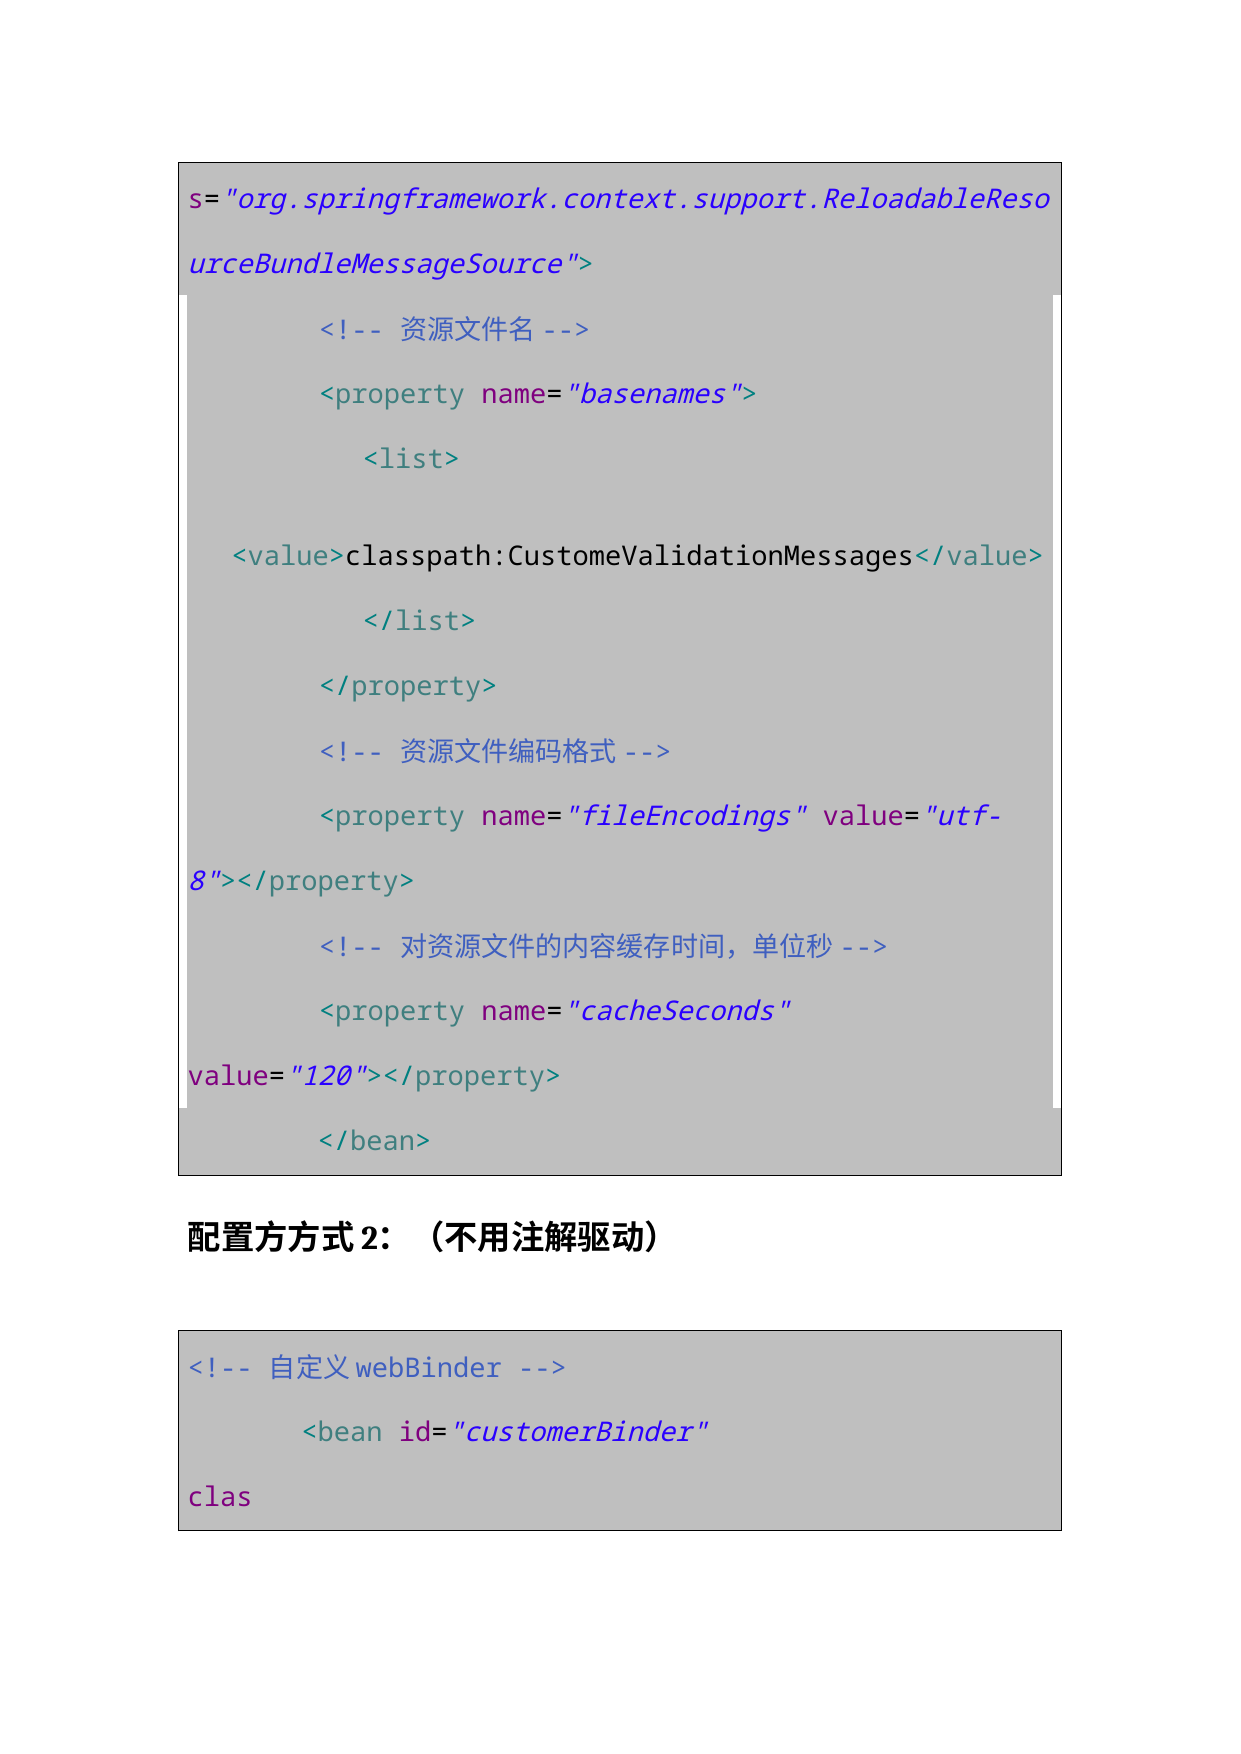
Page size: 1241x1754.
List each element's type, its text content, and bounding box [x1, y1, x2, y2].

text <value>classpath:CustomeValidationMessages</value> [187, 490, 1053, 588]
text </property> [187, 653, 1053, 718]
text <property name="basenames"> [187, 360, 1053, 425]
text <!-- 资源文件编码格式 --> [187, 718, 1053, 783]
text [179, 163, 1061, 295]
text <property name="cacheSeconds" value="120"></property> [187, 978, 1053, 1104]
text <property name="fileEncodings" value="utf-8"></property> [187, 783, 1053, 913]
text <!-- 资源文件名 --> [187, 295, 1053, 360]
text <!-- 自定义webBinder --> [179, 1331, 1061, 1395]
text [179, 1395, 1061, 1530]
text </bean> [179, 1104, 1061, 1175]
text </list> [187, 588, 1053, 653]
text <list> [187, 425, 1053, 490]
subtitle 配置方方式2：（不用注解驱动） [187, 1203, 1053, 1268]
text <!-- 对资源文件的内容缓存时间，单位秒 --> [187, 913, 1053, 978]
